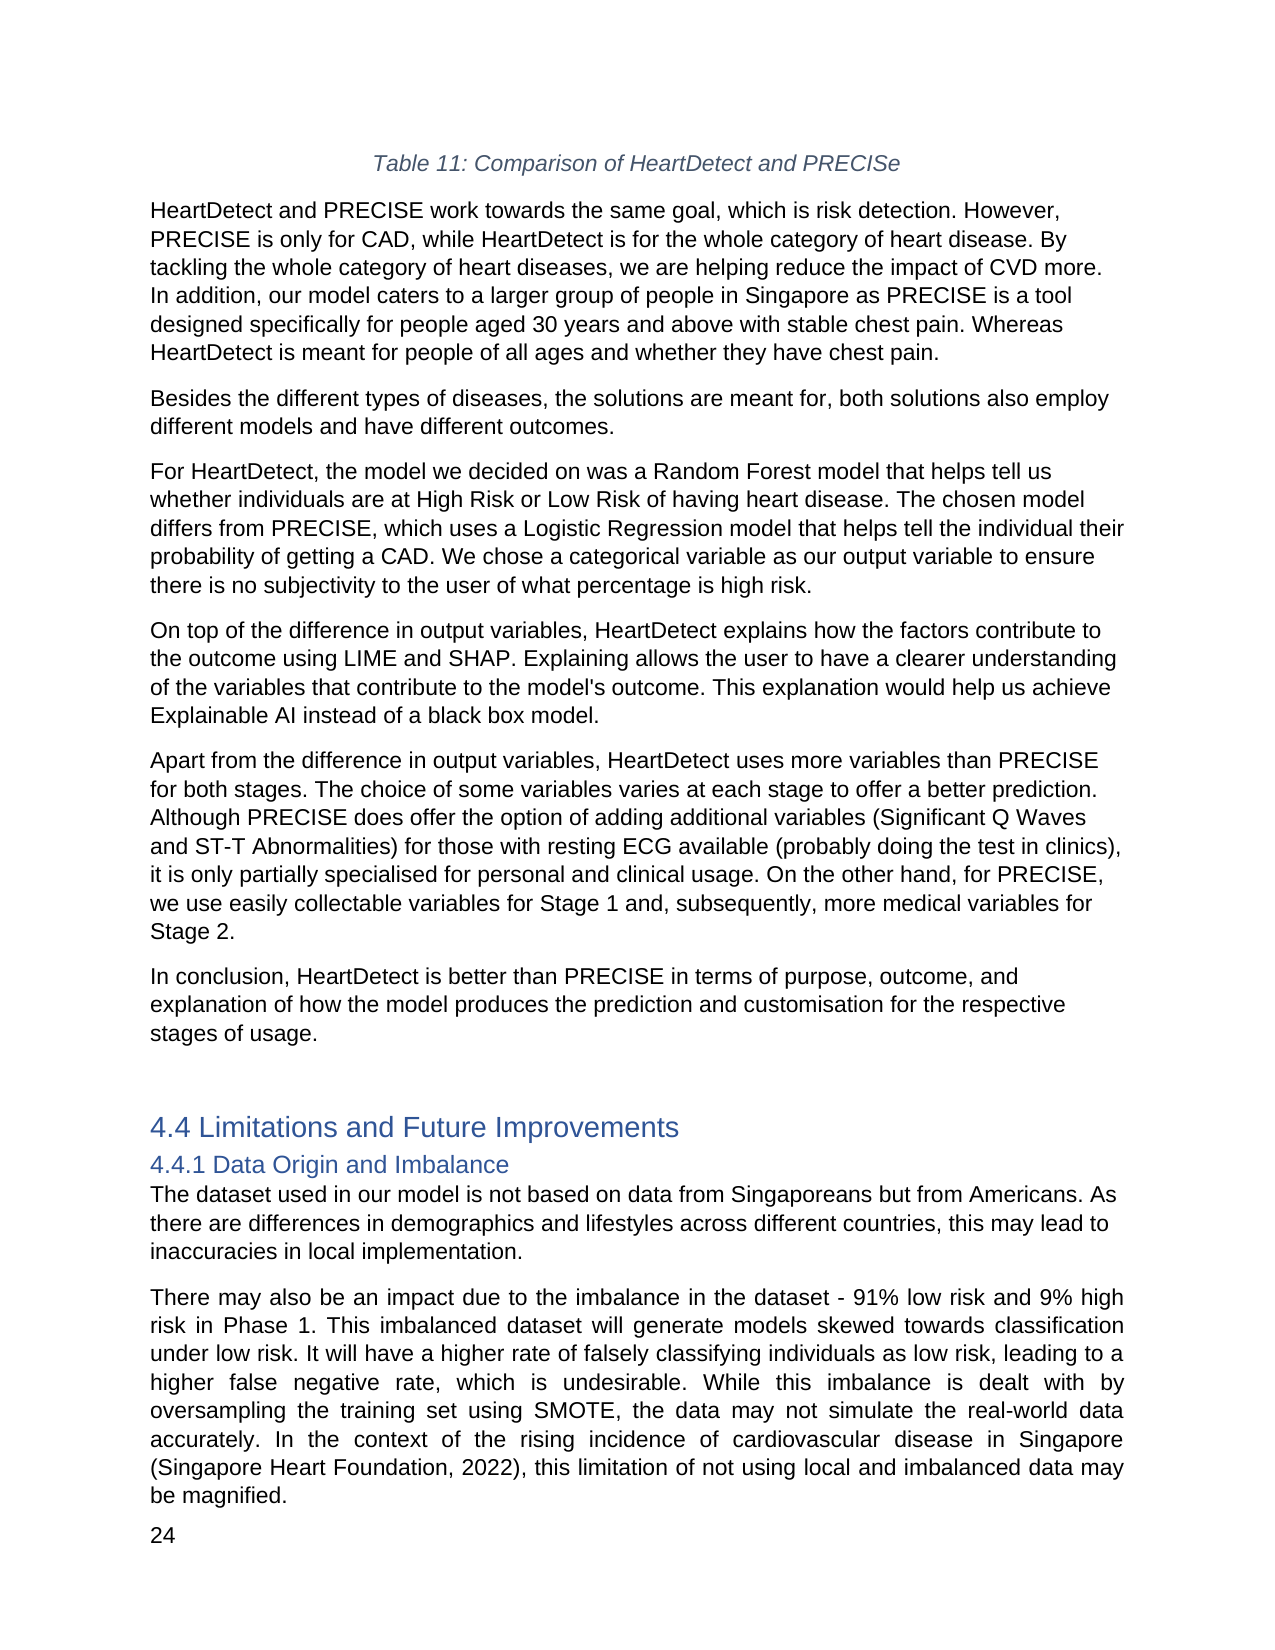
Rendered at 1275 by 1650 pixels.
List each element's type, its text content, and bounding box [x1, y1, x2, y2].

text Table 11: Comparison of HeartDetect and PRECISe [150, 150, 1125, 176]
text Apart from the difference in output variables, HeartDetect uses more variables than PRECISE for both stages. The choice of some variables varies at each stage to offer a better prediction. Although PRECISE does offer the option of adding additional variables (Significant Q Waves and ST-T Abnormalities) for those with resting ECG available (probably doing the test in clinics), it is only partially specialised for personal and clinical usage. On the other hand, for PRECISE, we use easily collectable variables for Stage 1 and, subsequently, more medical variables for Stage 2. [150, 747, 1125, 944]
text On top of the difference in output variables, HeartDetect explains how the factors contribute to the outcome using LIME and SHAP. Explaining allows the user to have a clearer understanding of the variables that contribute to the model's outcome. This explanation would help us achieve Explainable AI instead of a black box model. [150, 617, 1125, 728]
text For HeartDetect, the model we decided on was a Random Forest model that helps tell us whether individuals are at High Risk or Low Risk of having heart disease. The chosen model differs from PRECISE, which uses a Logistic Regression model that helps tell the individual their probability of getting a CAD. We chose a categorical variable as our output variable to ensure there is no subjectivity to the user of what percentage is high risk. [150, 458, 1125, 598]
text Besides the different types of diseases, the solutions are meant for, both solutions also employ different models and have different outcomes. [150, 384, 1125, 439]
subtitle 4.4 Limitations and Future Improvements [150, 1110, 1125, 1144]
text There may also be an impact due to the imbalance in the dataset - 91% low risk and 9% high risk in Phase 1. This imbalanced dataset will generate models skewed towards classification under low risk. It will have a higher rate of falsely classifying individuals as low risk, leading to a higher false negative rate, which is undesirable. While this imbalance is dealt with by oversampling the training set using SMOTE, the data may not simulate the real-world data accurately. In the context of the rising incidence of cardiovascular disease in Singapore , this limitation of not using local and imbalanced data may be magnified. [150, 1283, 1125, 1509]
text HeartDetect and PRECISE work towards the same goal, which is risk detection. However, PRECISE is only for CAD, while HeartDetect is for the whole category of heart disease. By tackling the whole category of heart diseases, we are helping reduce the impact of CVD more. In addition, our model caters to a larger group of people in Singapore as PRECISE is a tool designed specifically for people aged 30 years and above with stable chest pain. Whereas HeartDetect is meant for people of all ages and whether they have chest pain. [150, 197, 1125, 366]
subtitle 4.4.1 Data Origin and Imbalance [150, 1150, 1125, 1179]
text In conclusion, HeartDetect is better than PRECISE in terms of purpose, outcome, and explanation of how the model produces the prediction and customisation for the respective stages of usage. [150, 963, 1125, 1046]
text The dataset used in our model is not based on data from Singaporeans but from Americans. As there are differences in demographics and lifestyles across different countries, this may lead to inaccuracies in local implementation. [150, 1181, 1125, 1265]
